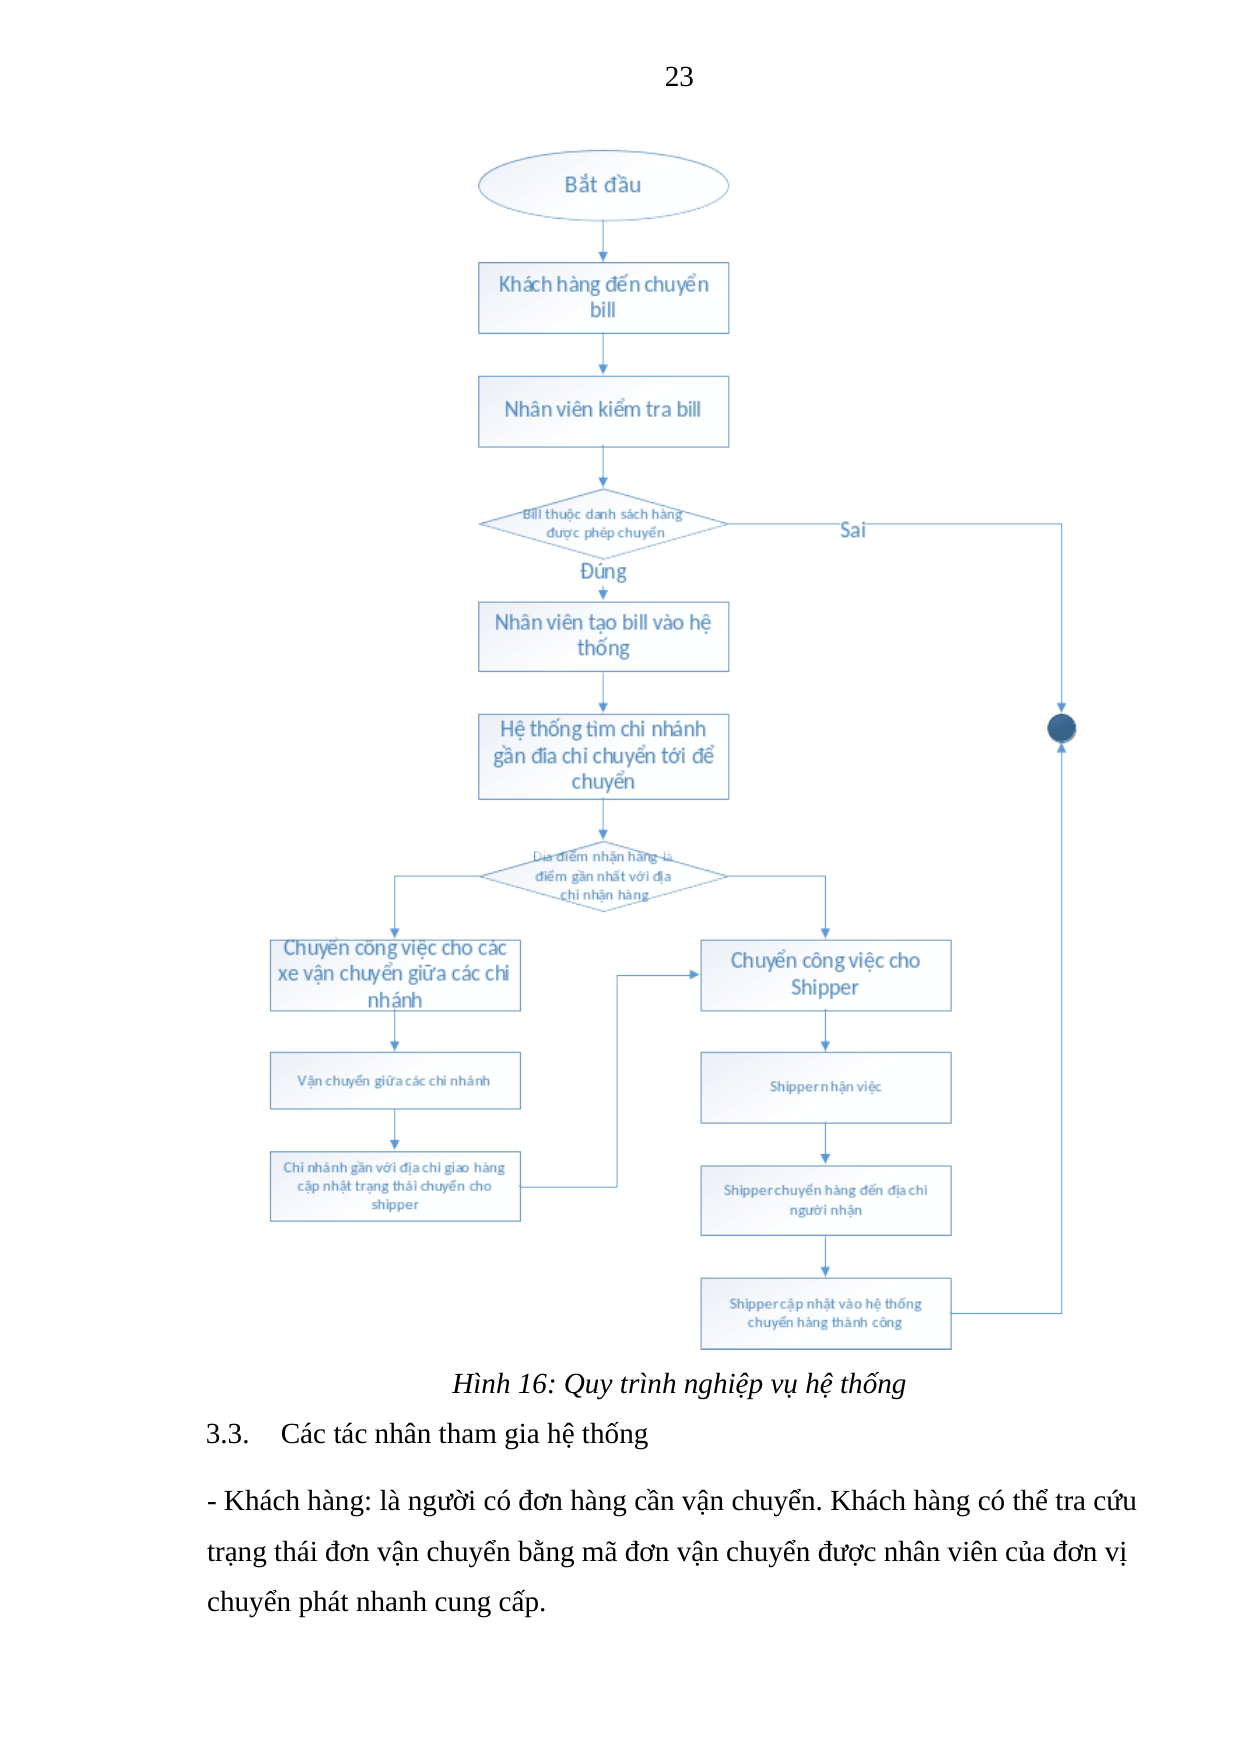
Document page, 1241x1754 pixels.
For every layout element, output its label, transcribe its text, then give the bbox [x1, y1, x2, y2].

list Các tác nhân tham gia hệ thống [206, 1416, 1152, 1450]
text - Khách hàng: là người có đơn hàng cần vận chuyển. Khách hàng có thể tra cứu trạng thái đơn vận chuyển bằng mã đơn vận chuyển được nhân viên của đơn vị chuyển phát nhanh cung cấp. [207, 1483, 1152, 1617]
list Hình 16: Quy trình nghiệp vụ hệ thống [207, 1366, 1152, 1399]
